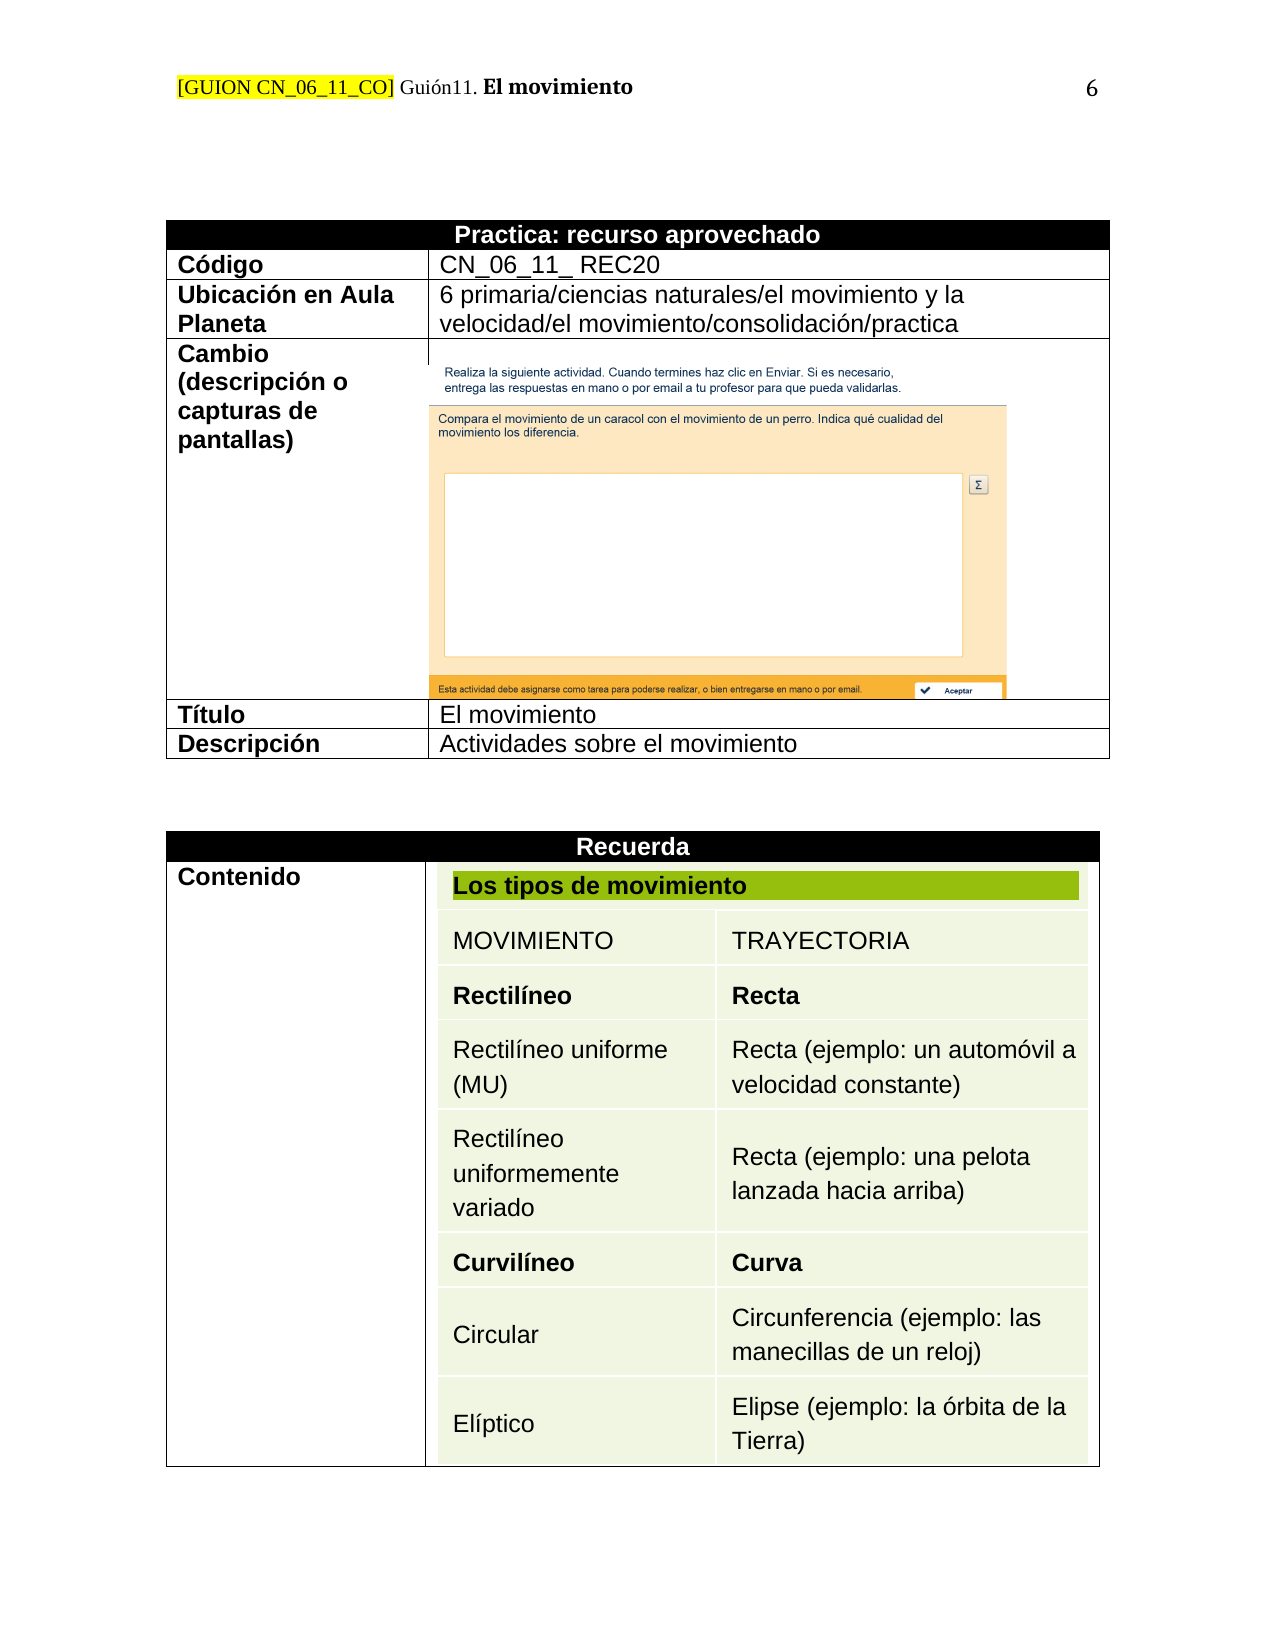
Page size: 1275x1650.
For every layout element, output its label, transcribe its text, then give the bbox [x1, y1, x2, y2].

table_cell Ubicación en Aula Planeta [167, 280, 428, 338]
table_cell Título [167, 700, 428, 728]
table_header Practica: recurso aprovechado [167, 221, 1109, 249]
table_cell 6 primaria/ciencias naturales/el movimiento y la velocidad/el movimiento/consolidación/practica [429, 280, 1109, 338]
table_cell Contenido [167, 862, 425, 1466]
table_header Recuerda [167, 832, 1099, 861]
table_cell Actividades sobre el movimiento [429, 729, 1109, 758]
table_cell [426, 862, 437, 1466]
table_cell Descripción [167, 729, 428, 758]
table_cell [1088, 862, 1099, 1466]
table_cell El movimiento [429, 700, 1109, 728]
picture [428, 365, 1007, 699]
table_cell Cambio (descripción o capturas de pantallas) [167, 339, 428, 698]
table_cell CN_06_11_ REC20 [429, 250, 1109, 279]
table_cell [429, 339, 1109, 698]
table_cell Código [167, 250, 428, 279]
